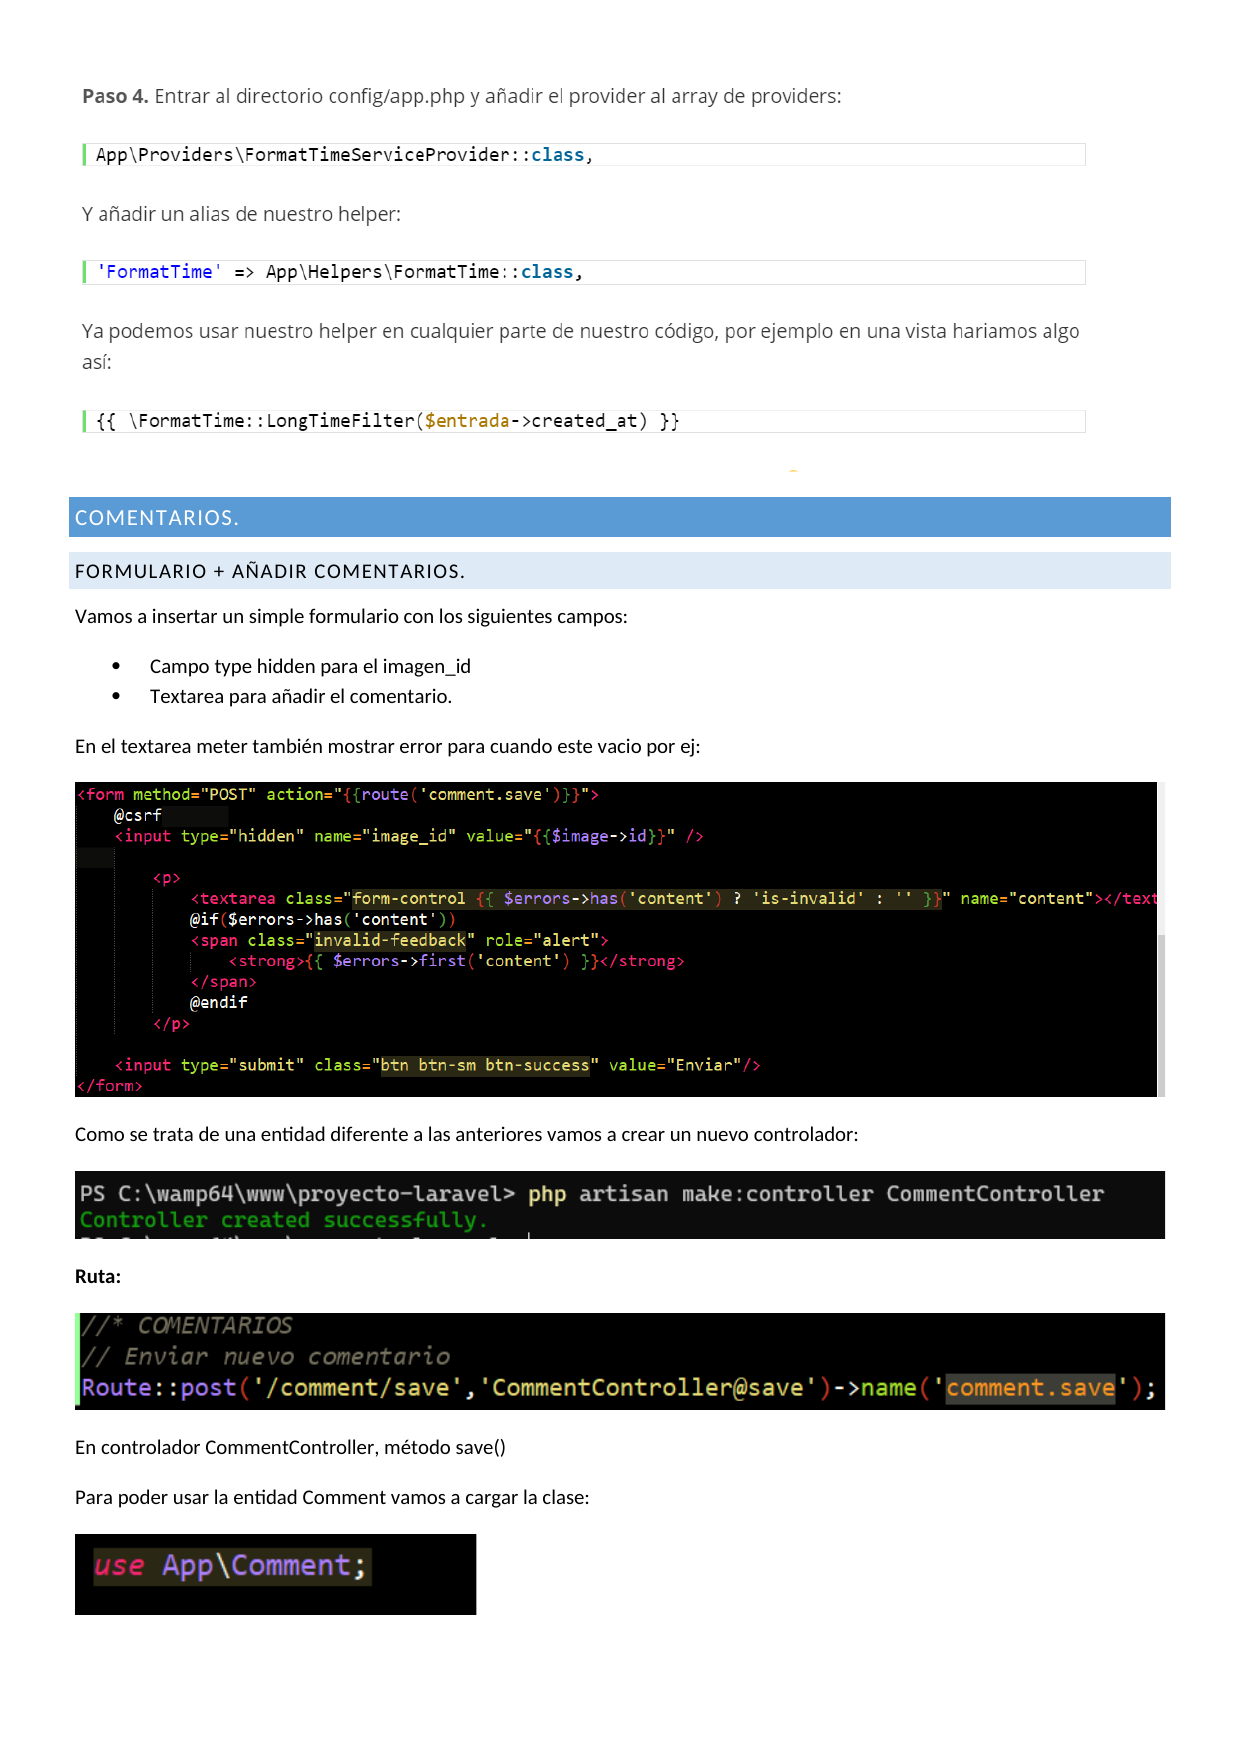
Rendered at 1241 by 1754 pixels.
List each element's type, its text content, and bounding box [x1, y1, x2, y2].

text En controlador CommentController, método save() [75, 1434, 1165, 1460]
text Como se trata de una entidad diferente a las anteriores vamos a crear un nuevo controlador: [75, 1121, 1165, 1146]
picture [75, 1534, 477, 1615]
picture [75, 1171, 1166, 1239]
picture [75, 782, 1166, 1097]
list Campo type hidden para el imagen_id [112, 654, 1165, 679]
subtitle COMENTARIOS. [75, 503, 1165, 531]
list Textarea para añadir el comentario. [112, 683, 1165, 708]
text Para poder usar la entidad Comment vamos a cargar la clase: [75, 1484, 1165, 1510]
picture [75, 1313, 1166, 1410]
text Vamos a insertar un simple formulario con los siguientes campos: [75, 604, 1165, 629]
text Ruta: [75, 1263, 1165, 1289]
text En el textarea meter también mostrar error para cuando este vacio por ej: [75, 733, 1165, 758]
picture [75, 75, 1105, 472]
subtitle FORMULARIO + AÑADIR COMENTARIOS. [75, 558, 1165, 583]
